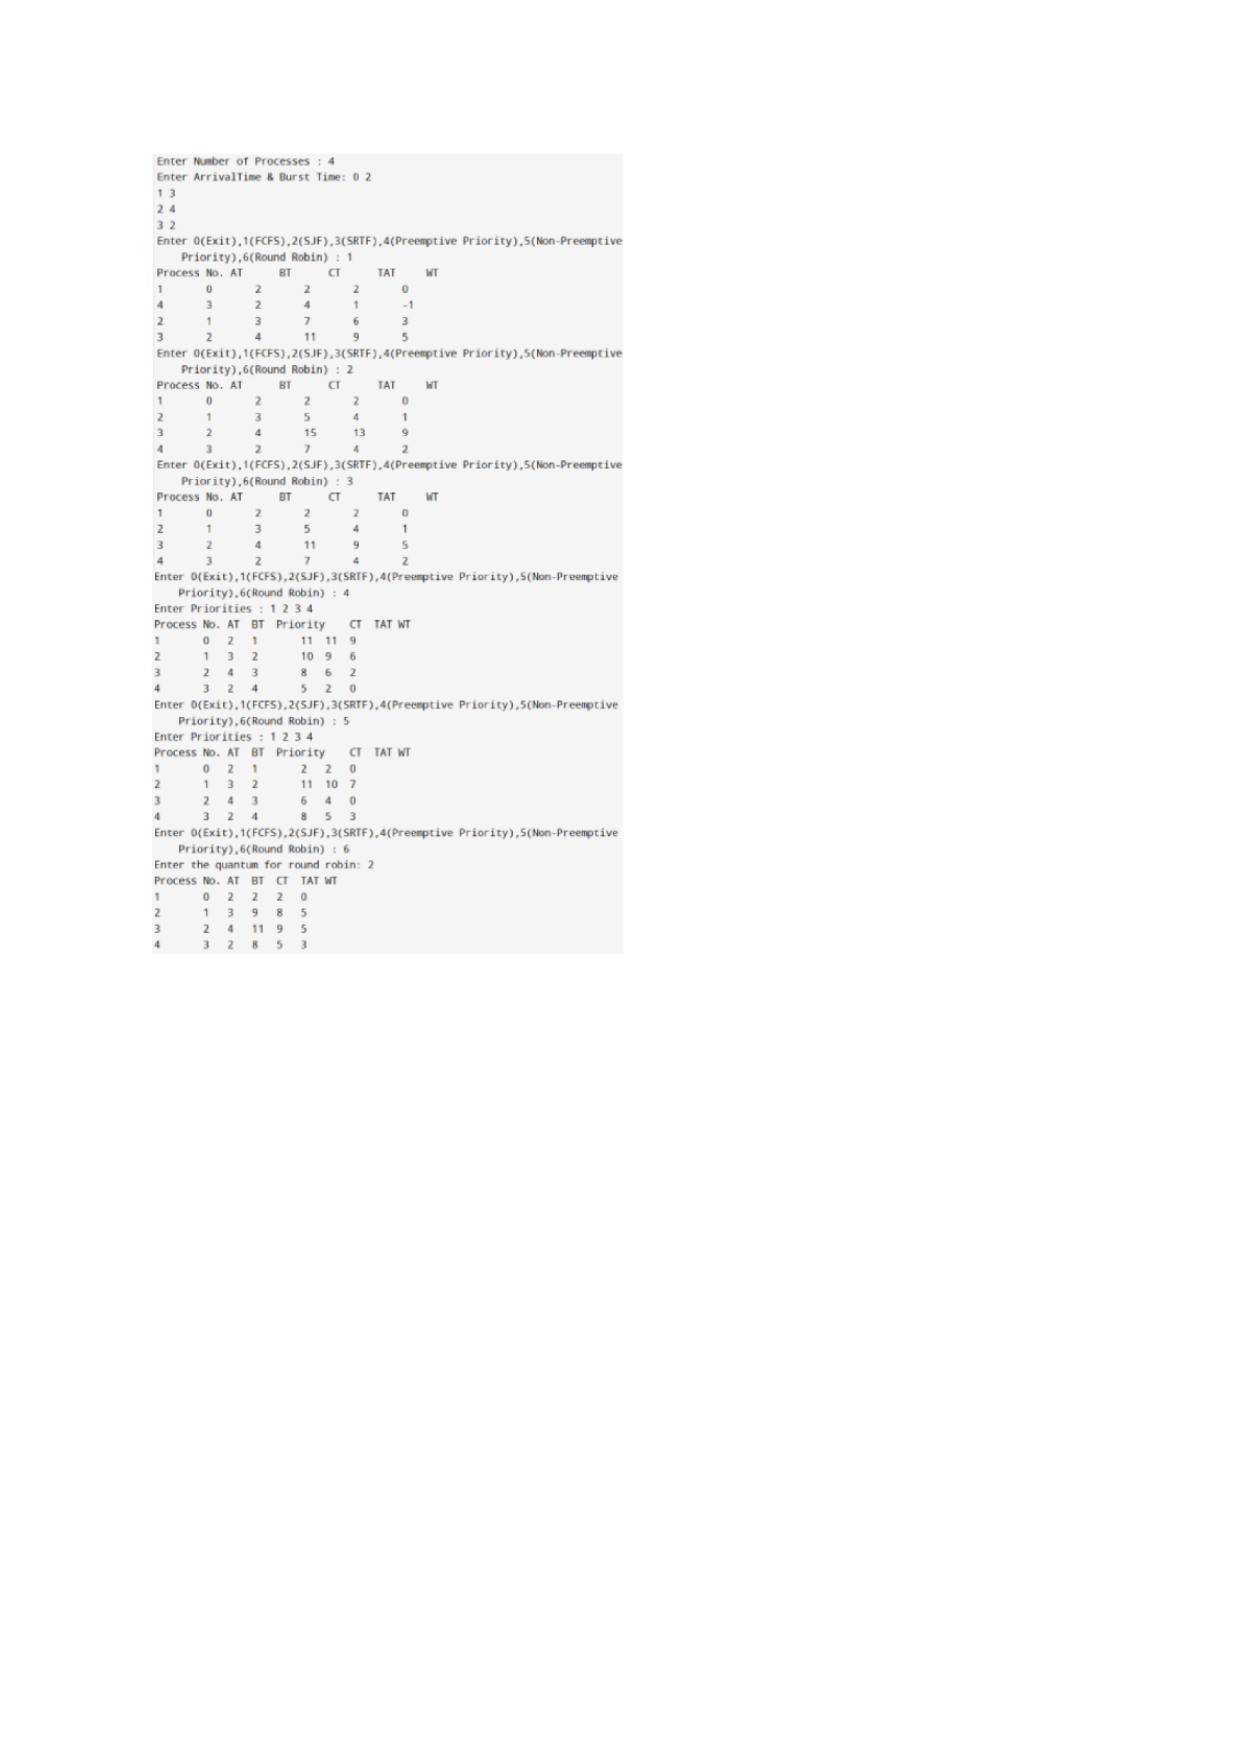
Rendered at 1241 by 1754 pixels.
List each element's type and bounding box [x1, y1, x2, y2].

picture [150, 150, 633, 955]
